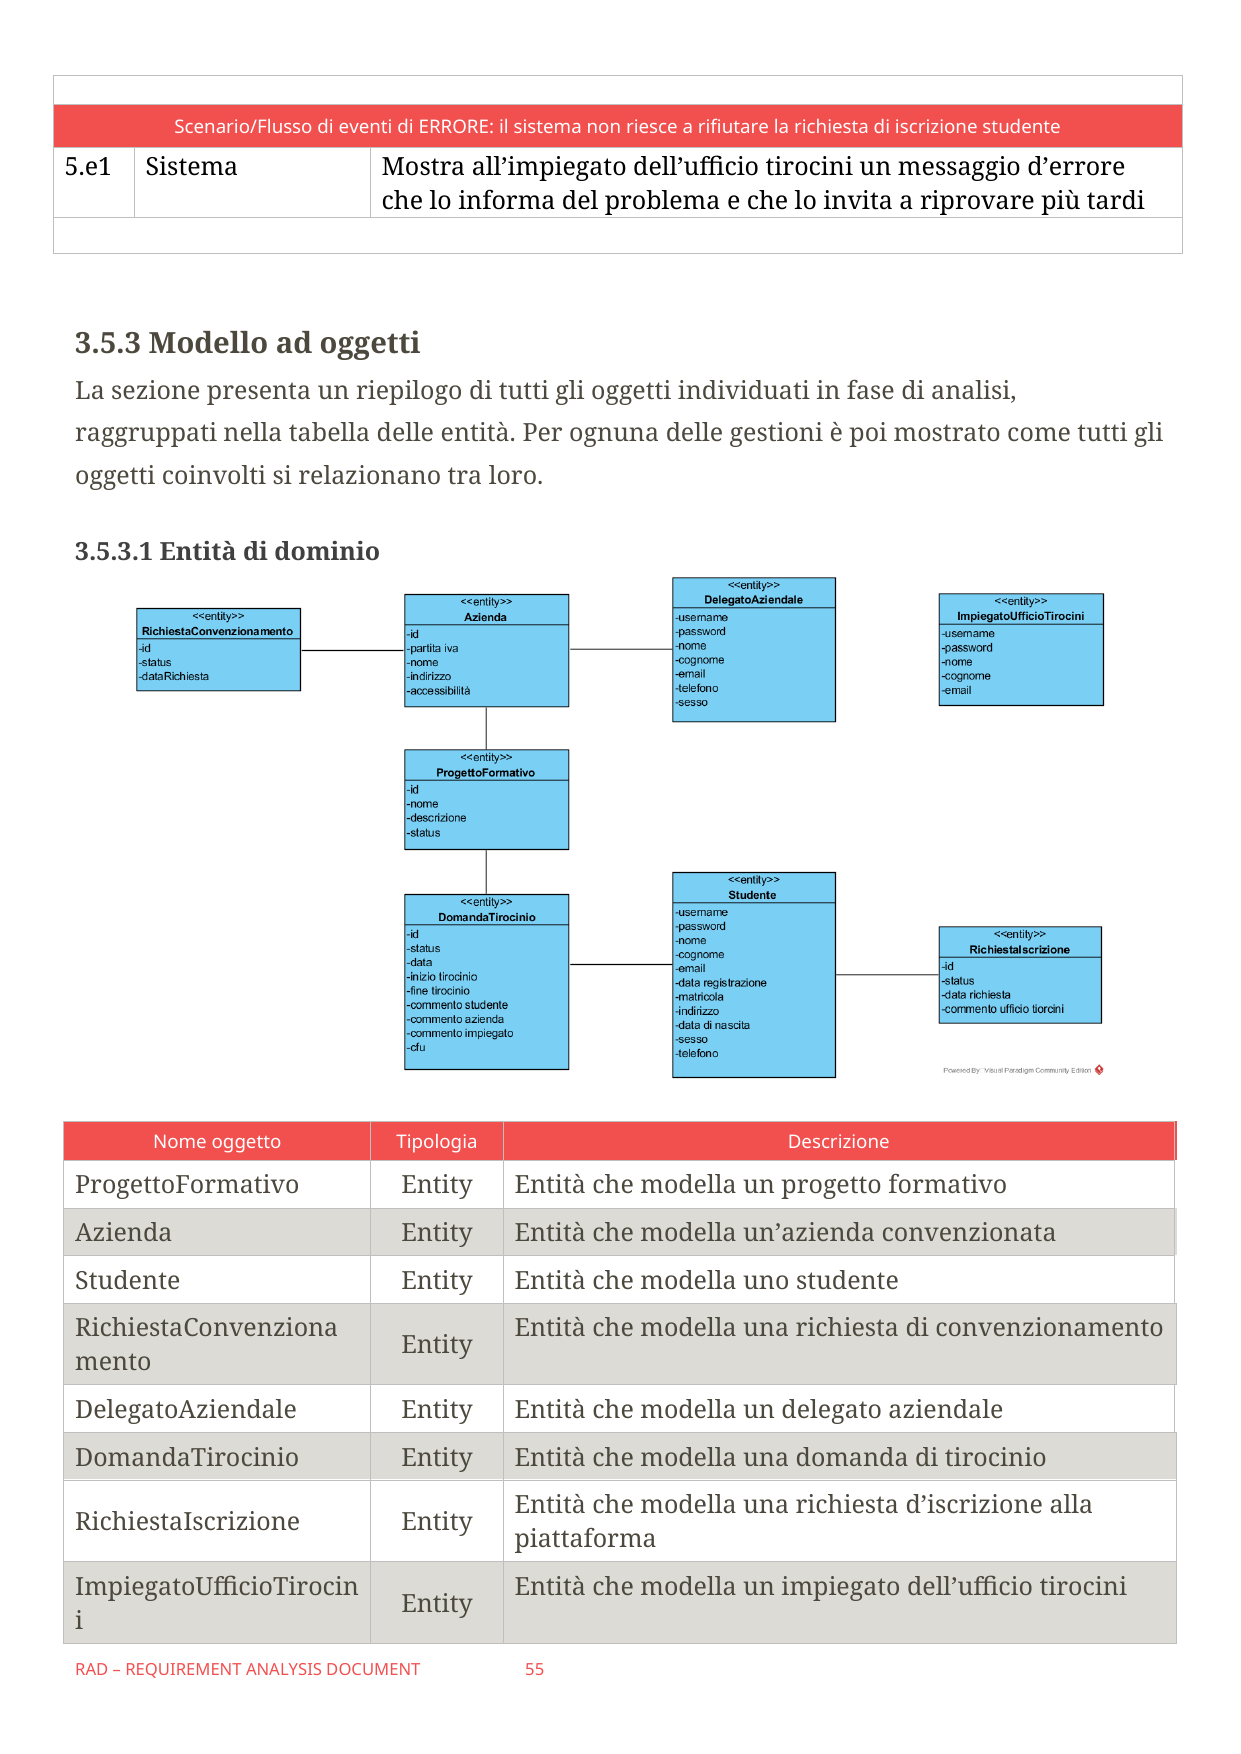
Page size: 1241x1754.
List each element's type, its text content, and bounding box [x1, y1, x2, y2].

text La sezione presenta un riepilogo di tutti gli oggetti individuati in fase di analisi, raggruppati nella tabella delle entità. Per ognuna delle gestioni è poi mostrato come tutti gli oggetti coinvolti si relazionano tra loro. [75, 372, 1165, 491]
table_header Nome oggetto [64, 1122, 370, 1160]
picture [134, 575, 1107, 1081]
table_cell 5.e1 [54, 148, 134, 217]
table_cell Entità che modella un’azienda convenzionata [504, 1209, 1174, 1255]
table_cell DelegatoAziendale [64, 1385, 370, 1432]
table_cell Studente [64, 1256, 370, 1303]
table_cell Entità che modella un impiegato dell’ufficio tirocini [504, 1562, 1176, 1643]
table_cell Entità che modella una richiesta di convenzionamento [504, 1304, 1176, 1384]
table_cell Scenario/Flusso di eventi di ERRORE: il sistema non riesce a rifiutare la richiesta di iscrizione studente [54, 105, 1182, 147]
table_cell ImpiegatoUfficioTirocini [64, 1562, 370, 1643]
table_cell Entità che modella una richiesta d’iscrizione alla piattaforma [504, 1481, 1176, 1561]
table_cell Entity [371, 1161, 503, 1207]
subtitle 3.5.3 Modello ad oggetti [75, 323, 1165, 362]
table_cell DomandaTirocinio [64, 1433, 370, 1479]
table_cell Sistema [135, 148, 370, 217]
table_cell Entity [371, 1562, 503, 1643]
table_cell Entity [371, 1256, 503, 1303]
table_cell RichiestaConvenzionamento [64, 1304, 370, 1384]
table_cell Mostra all’impiegato dell’ufficio tirocini un messaggio d’errore che lo informa del problema e che lo invita a riprovare più tardi [371, 148, 1182, 217]
table_cell Entity [371, 1385, 503, 1432]
table_cell [54, 76, 1182, 104]
table_cell Entity [371, 1433, 503, 1479]
subtitle 3.5.3.1 Entità di dominio [75, 533, 1165, 567]
table_cell Entity [371, 1304, 503, 1384]
table_header Descrizione [504, 1122, 1174, 1160]
table_cell Entità che modella un progetto formativo [504, 1161, 1174, 1207]
table_header Tipologia [371, 1122, 503, 1160]
table_cell Entità che modella uno studente [504, 1256, 1174, 1303]
table_cell RichiestaIscrizione [64, 1481, 370, 1561]
table_cell Azienda [64, 1209, 370, 1255]
table_cell Entità che modella un delegato aziendale [504, 1385, 1174, 1432]
table_cell [54, 218, 1182, 253]
table_cell ProgettoFormativo [64, 1161, 370, 1207]
table_cell Entità che modella una domanda di tirocinio [504, 1433, 1176, 1479]
table_cell Entity [371, 1209, 503, 1255]
table_cell Entity [371, 1481, 503, 1561]
